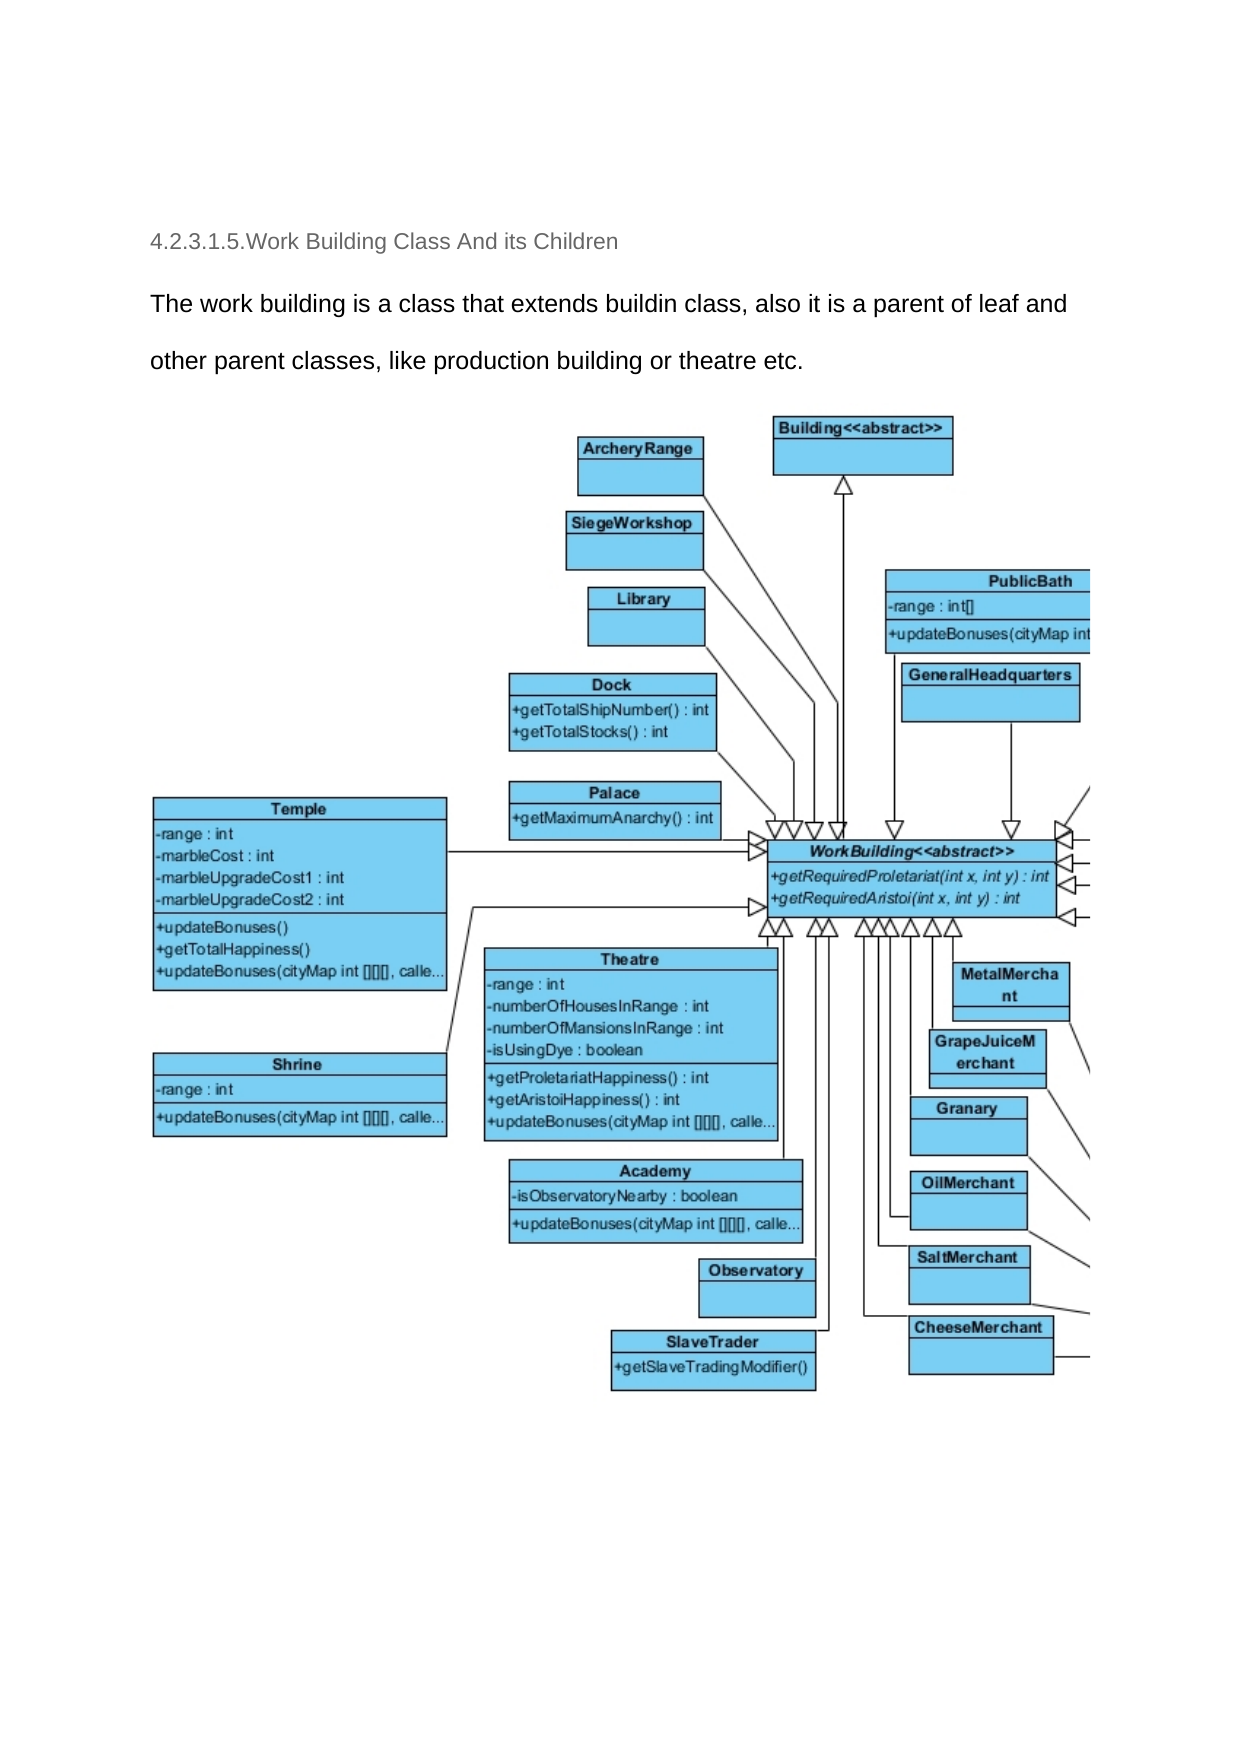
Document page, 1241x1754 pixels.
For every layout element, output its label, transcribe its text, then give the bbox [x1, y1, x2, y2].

subtitle 4.2.3.1.5.Work Building Class And its Children [150, 228, 1090, 254]
picture [150, 403, 1091, 1460]
text The work building is a class that extends buildin class, also it is a parent of leaf and other parent classes, like production building or theatre etc. [150, 289, 1090, 375]
